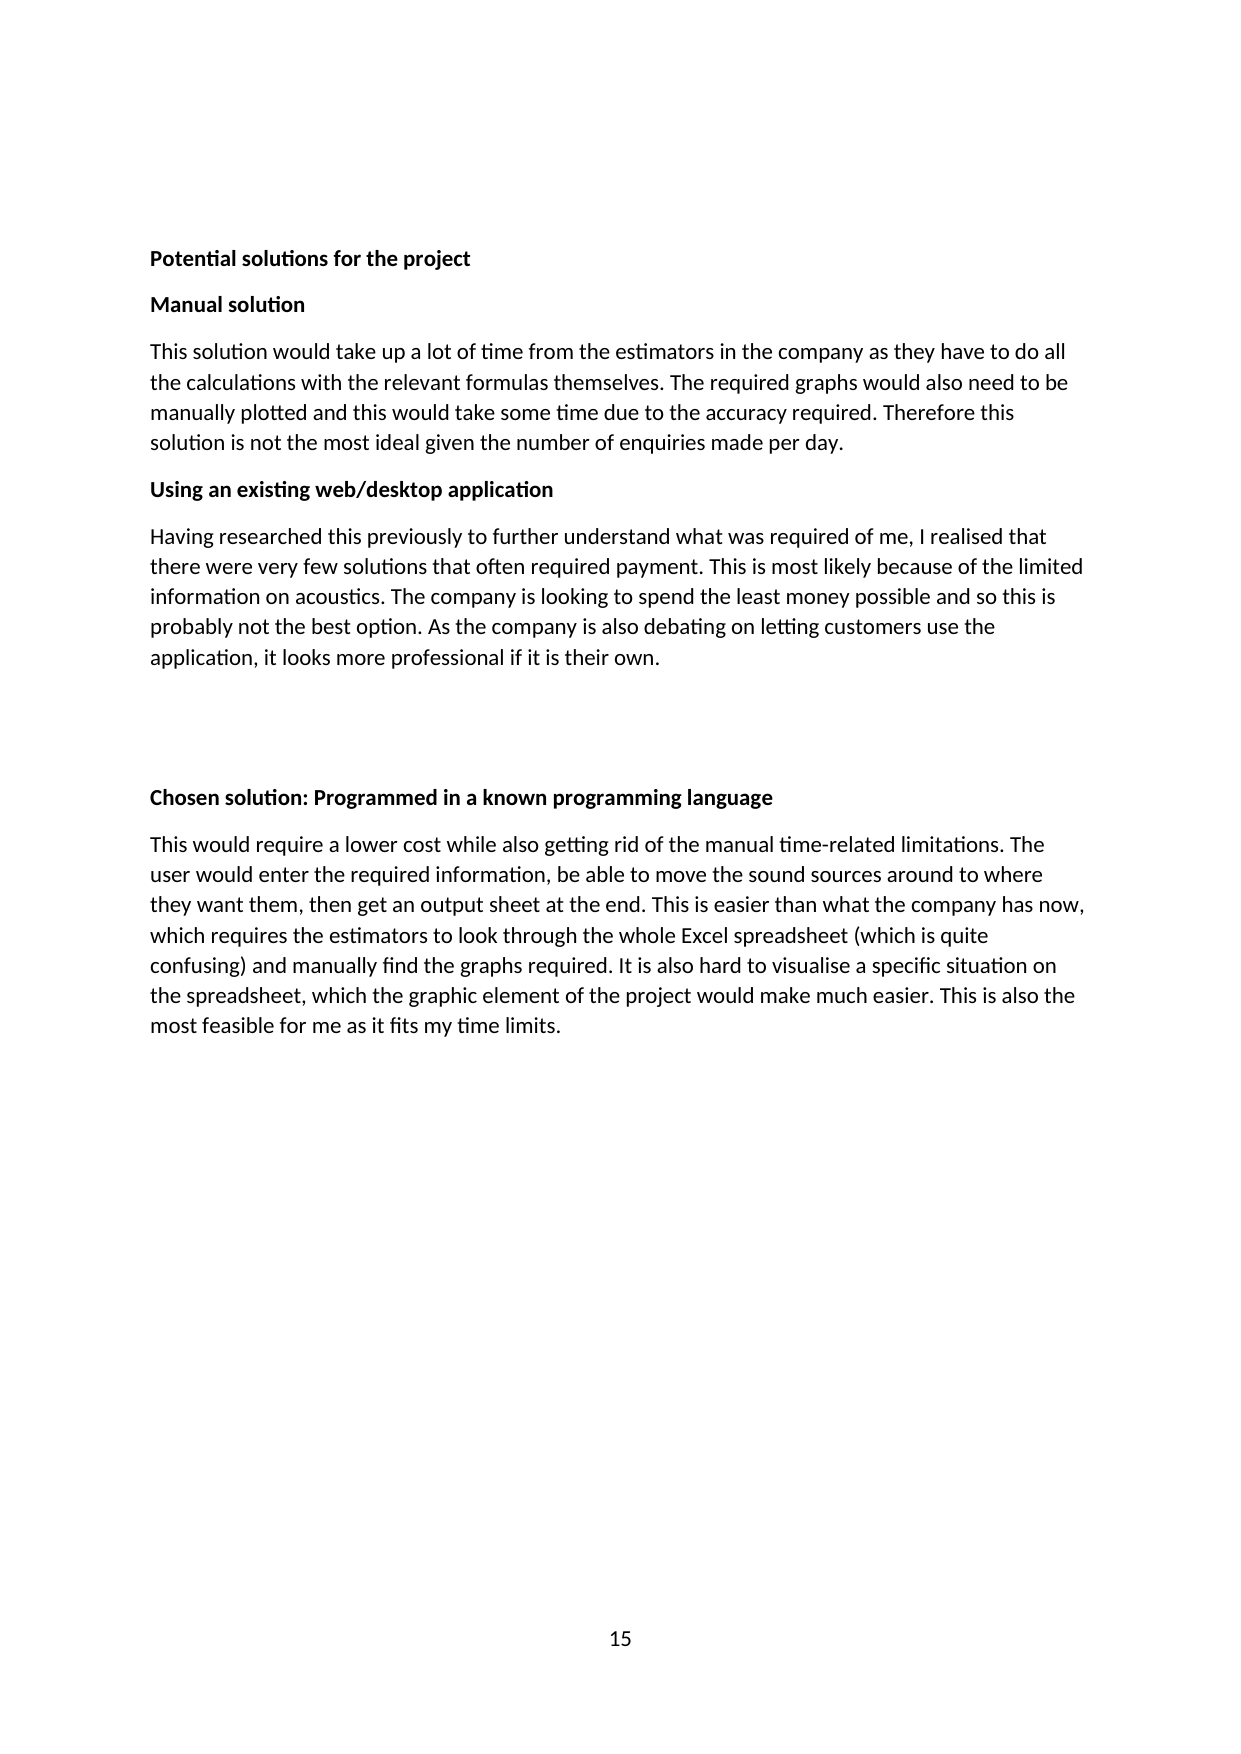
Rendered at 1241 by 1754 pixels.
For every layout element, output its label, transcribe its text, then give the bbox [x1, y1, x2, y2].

text Chosen solution: Programmed in a known programming language [150, 783, 1090, 811]
text This solution would take up a lot of time from the estimators in the company as they have to do all the calculations with the relevant formulas themselves. The required graphs would also need to be manually plotted and this would take some time due to the accuracy required. Therefore this solution is not the most ideal given the number of enquiries made per day. [150, 337, 1090, 456]
text Having researched this previously to further understand what was required of me, I realised that there were very few solutions that often required payment. This is most likely because of the limited information on acoustics. The company is looking to spend the least money possible and so this is probably not the best option. As the company is also debating on letting customers use the application, it looks more professional if it is their own. [150, 522, 1090, 671]
text Using an existing web/desktop application [150, 475, 1090, 503]
text This would require a lower cost while also getting rid of the manual time-related limitations. The user would enter the required information, be able to move the sound sources around to where they want them, then get an output sheet at the end. This is easier than what the company has now, which requires the estimators to look through the whole Excel spreadsheet (which is quite confusing) and manually find the graphs required. It is also hard to visualise a specific situation on the spreadsheet, which the graphic element of the project would make much easier. This is also the most feasible for me as it fits my time limits. [150, 830, 1090, 1039]
text Potential solutions for the project [150, 244, 1090, 272]
text Manual solution [150, 291, 1090, 319]
